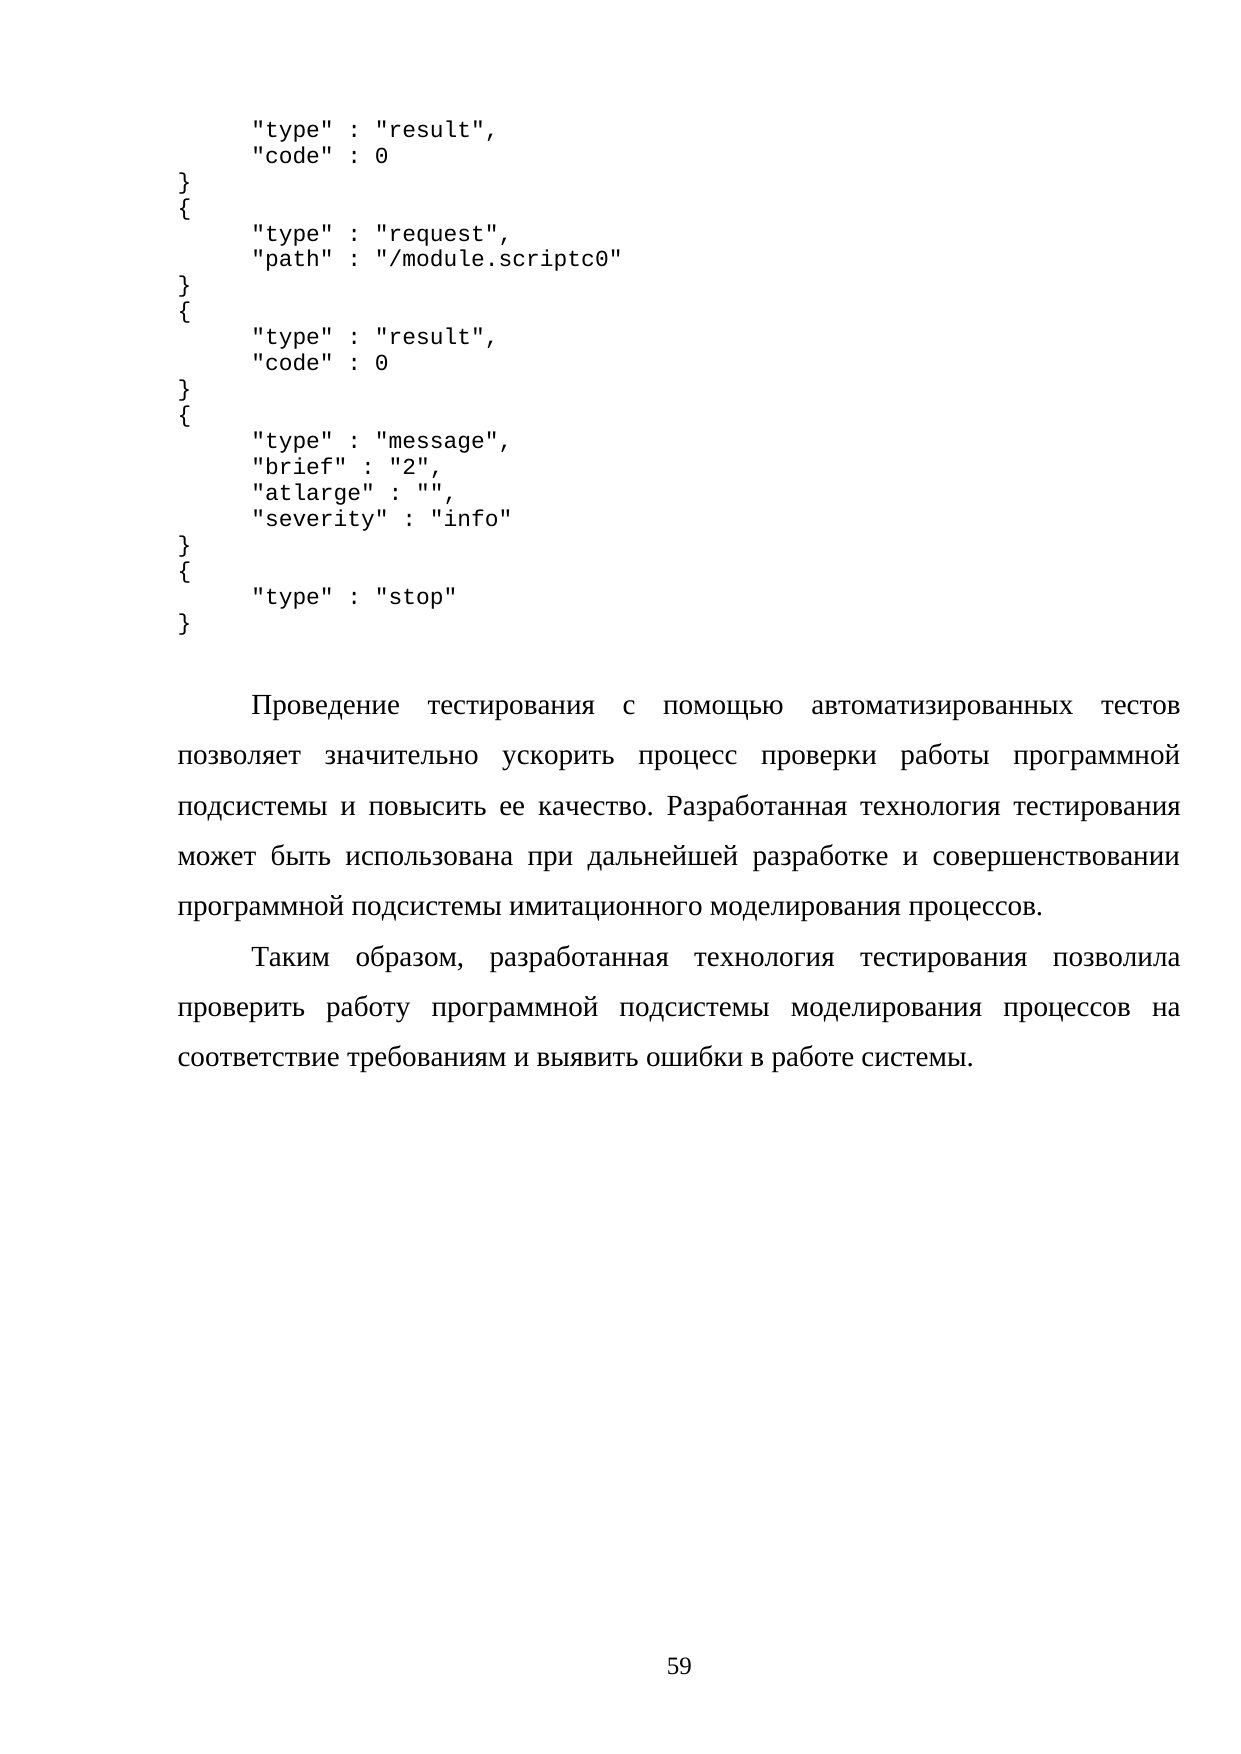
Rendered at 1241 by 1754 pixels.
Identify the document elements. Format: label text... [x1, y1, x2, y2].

text "type" : "message", [177, 429, 1181, 455]
text "brief" : "2", [177, 455, 1181, 481]
text "type" : "result", [177, 326, 1181, 352]
text } [177, 533, 1181, 559]
text } [177, 377, 1181, 403]
text "severity" : "info" [177, 507, 1181, 533]
text } [177, 170, 1181, 196]
text } [177, 274, 1181, 300]
text "type" : "stop" [177, 585, 1181, 611]
text { [177, 403, 1181, 429]
text } [177, 611, 1181, 637]
text { [177, 196, 1181, 222]
text "type" : "result", [177, 118, 1181, 144]
text { [177, 300, 1181, 326]
text "code" : 0 [177, 144, 1181, 170]
text "atlarge" : "", [177, 481, 1181, 507]
text { [177, 559, 1181, 585]
text "type" : "request", [177, 222, 1181, 248]
text "path" : "/module.scriptc0" [177, 248, 1181, 274]
text "code" : 0 [177, 352, 1181, 377]
text Таким образом, разработанная технология тестирования позволила проверить работу программной подсистемы моделирования процессов на соответствие требованиям и выявить ошибки в работе системы. [177, 939, 1181, 1073]
text Проведение тестирования с помощью автоматизированных тестов позволяет значительно ускорить процесс проверки работы программной подсистемы и повысить ее качество. Разработанная технология тестирования может быть использована при дальнейшей разработке и совершенствовании программной подсистемы имитационного моделирования процессов. [177, 687, 1181, 922]
